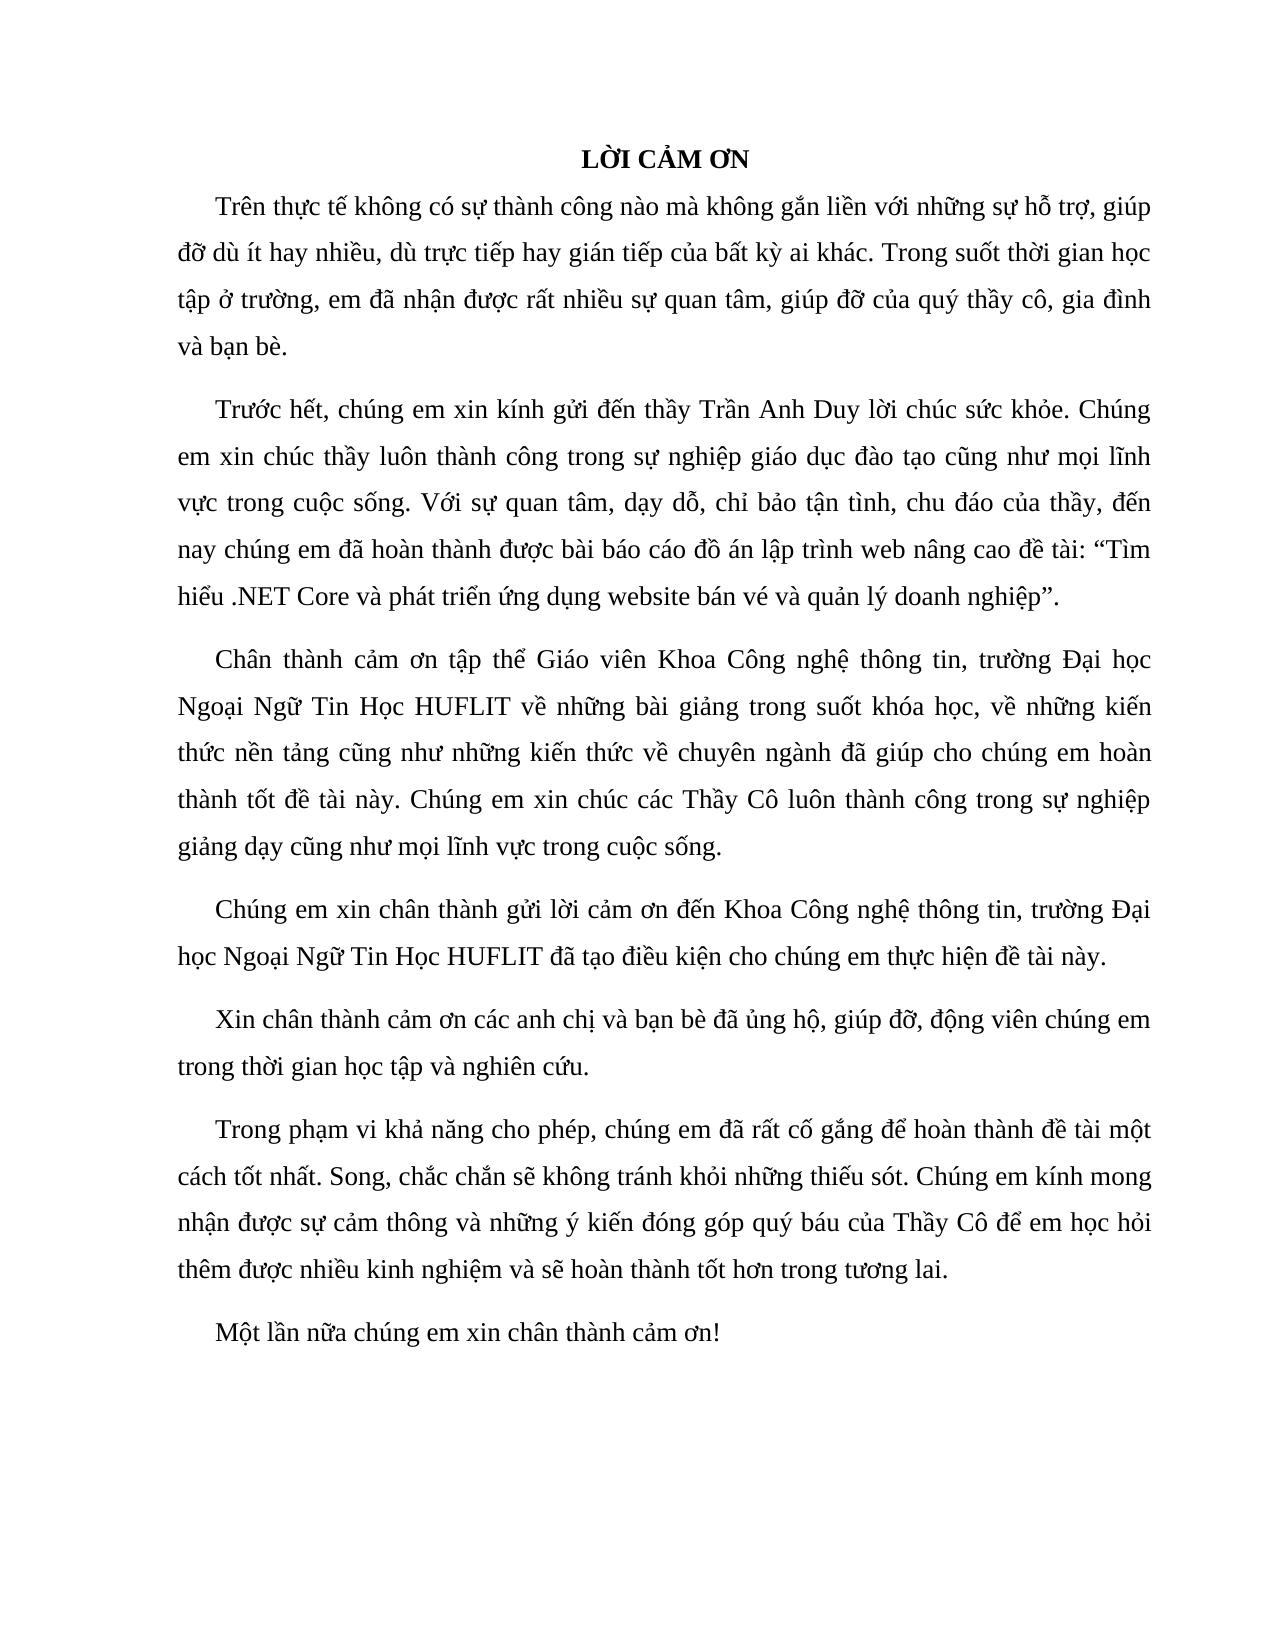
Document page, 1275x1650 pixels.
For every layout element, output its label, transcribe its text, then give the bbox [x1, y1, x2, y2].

text Xin chân thành cảm ơn các anh chị và bạn bè đã ủng hộ, giúp đỡ, động viên chúng em trong thời gian học tập và nghiên cứu. [177, 1003, 1153, 1081]
text Một lần nữa chúng em xin chân thành cảm ơn! [177, 1316, 1153, 1348]
text Chân thành cảm ơn tập thể Giáo viên Khoa Công nghệ thông tin, trường Đại học Ngoại Ngữ Tin Học HUFLIT về những bài giảng trong suốt khóa học, về những kiến thức nền tảng cũng như những kiến thức về chuyên ngành đã giúp cho chúng em hoàn thành tốt đề tài này. Chúng em xin chúc các Thầy Cô luôn thành công trong sự nghiệp giảng dạy cũng như mọi lĩnh vực trong cuộc sống. [177, 643, 1153, 861]
text Chúng em xin chân thành gửi lời cảm ơn đến Khoa Công nghệ thông tin, trường Đại học Ngoại Ngữ Tin Học HUFLIT đã tạo điều kiện cho chúng em thực hiện đề tài này. [177, 893, 1153, 971]
subtitle LỜI CẢM ƠN [177, 143, 1153, 174]
text Trong phạm vi khả năng cho phép, chúng em đã rất cố gắng để hoàn thành đề tài một cách tốt nhất. Song, chắc chắn sẽ không tránh khỏi những thiếu sót. Chúng em kính mong nhận được sự cảm thông và những ý kiến đóng góp quý báu của Thầy Cô để em học hỏi thêm được nhiều kinh nghiệm và sẽ hoàn thành tốt hơn trong tương lai. [177, 1113, 1153, 1284]
text Trên thực tế không có sự thành công nào mà không gắn liền với những sự hỗ trợ, giúp đỡ dù ít hay nhiều, dù trực tiếp hay gián tiếp của bất kỳ ai khác. Trong suốt thời gian học tập ở trường, em đã nhận được rất nhiều sự quan tâm, giúp đỡ của quý thầy cô, gia đình và bạn bè. [177, 190, 1153, 361]
text Trước hết, chúng em xin kính gửi đến thầy Trần Anh Duy lời chúc sức khỏe. Chúng em xin chúc thầy luôn thành công trong sự nghiệp giáo dục đào tạo cũng như mọi lĩnh vực trong cuộc sống. Với sự quan tâm, dạy dỗ, chỉ bảo tận tình, chu đáo của thầy, đến nay chúng em đã hoàn thành được bài báo cáo đồ án lập trình web nâng cao đề tài: “Tìm hiểu .NET Core và phát triển ứng dụng website bán vé và quản lý doanh nghiệp”. [177, 393, 1153, 611]
